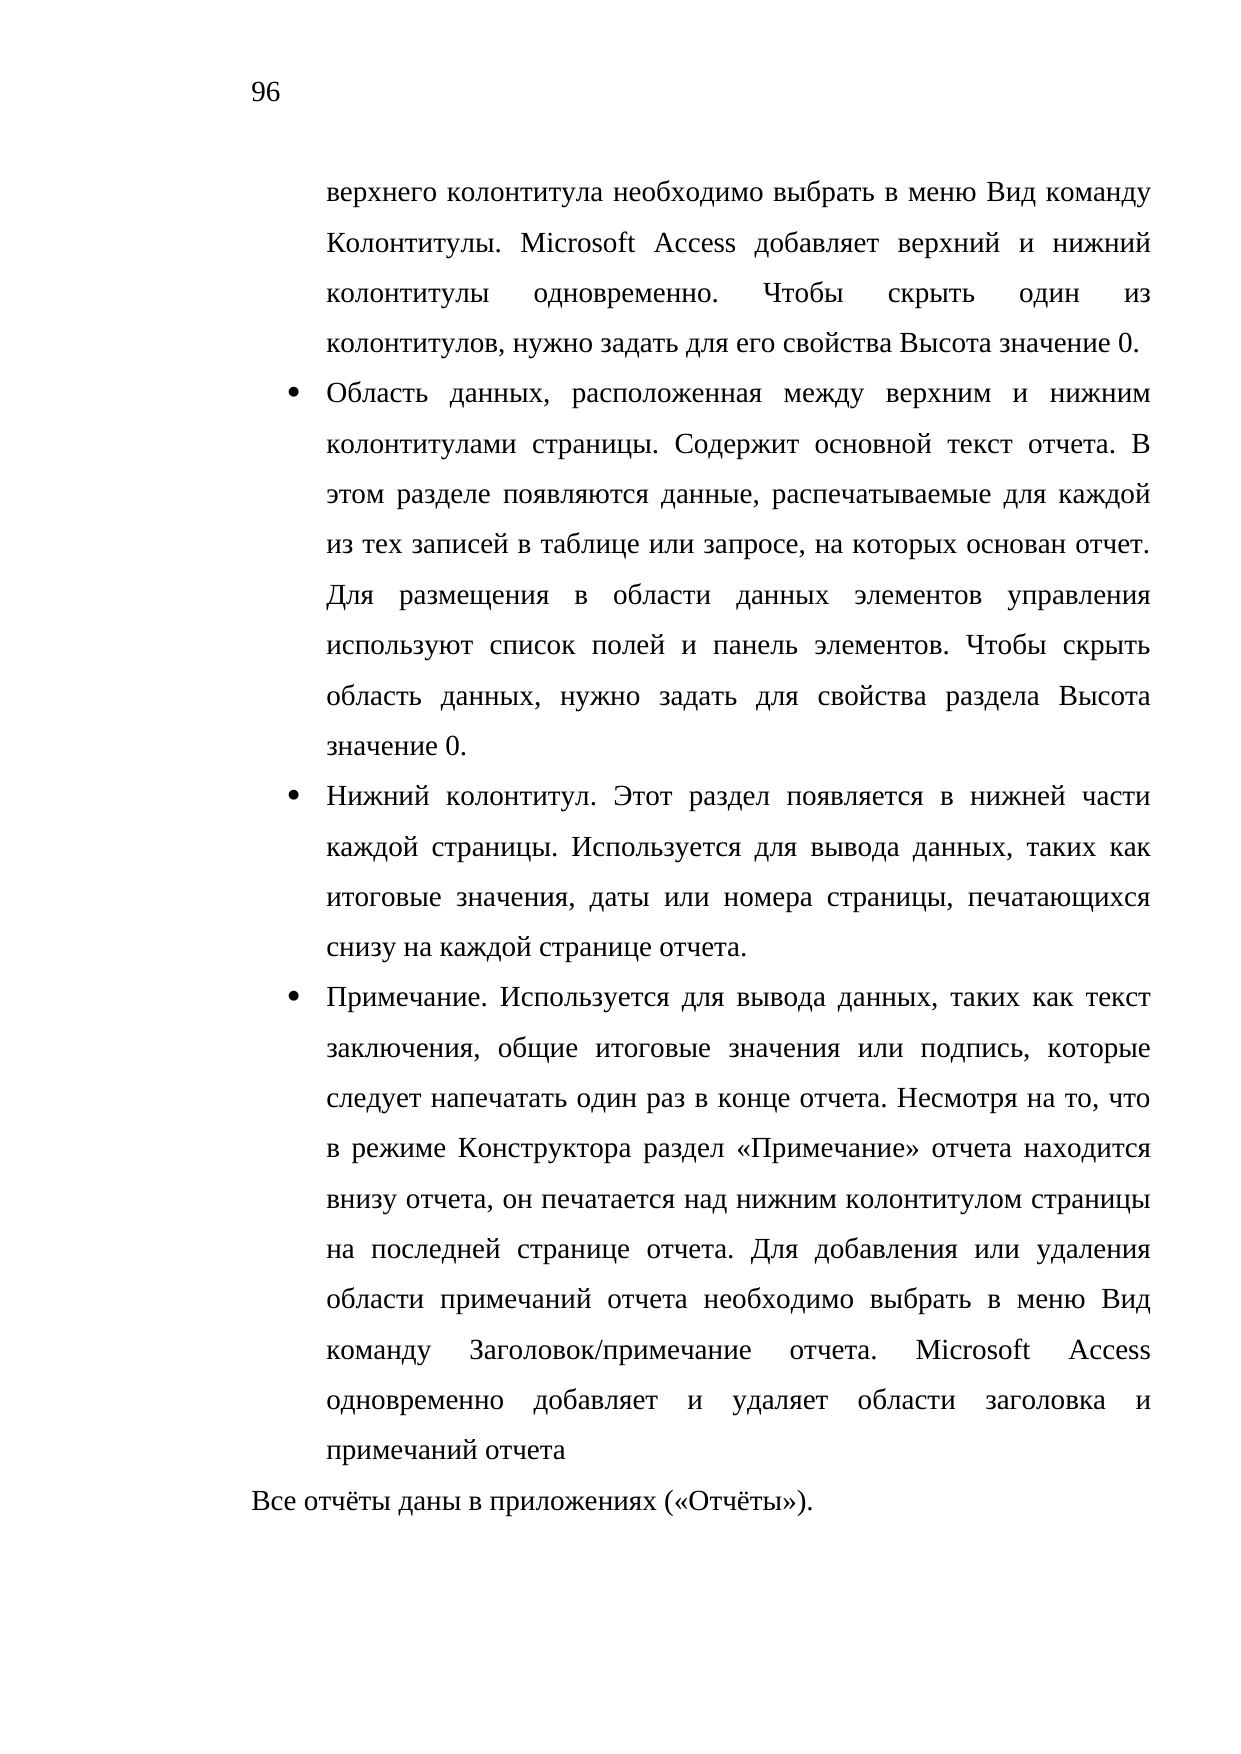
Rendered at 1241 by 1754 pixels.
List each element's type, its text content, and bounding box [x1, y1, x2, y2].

list Область данных, расположенная между верхним и нижним колонтитулами страницы. Содержит основной текст отчета. В этом разделе появляются данные, распечатываемые для каждой из тех записей в таблице или запросе, на которых основан отчет. Для размещения в области данных элементов управления используют список полей и панель элементов. Чтобы скрыть область данных, нужно задать для свойства раздела Высота значение 0. [288, 376, 1152, 761]
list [288, 174, 1152, 359]
text Все отчёты даны в приложениях («Отчёты»). [177, 1483, 1152, 1516]
list Примечание. Используется для вывода данных, таких как текст заключения, общие итоговые значения или подпись, которые следует напечатать один раз в конце отчета. Несмотря на то, что в режиме Конструктора раздел «Примечание» отчета находится внизу отчета, он печатается над нижним колонтитулом страницы на последней странице отчета. Для добавления или удаления области примечаний отчета необходимо выбрать в меню Вид команду Заголовок/примечание отчета. Microsoft Access одновременно добавляет и удаляет области заголовка и примечаний отчета [288, 979, 1152, 1466]
list Нижний колонтитул. Этот раздел появляется в нижней части каждой страницы. Используется для вывода данных, таких как итоговые значения, даты или номера страницы, печатающихся снизу на каждой странице отчета. [288, 778, 1152, 963]
